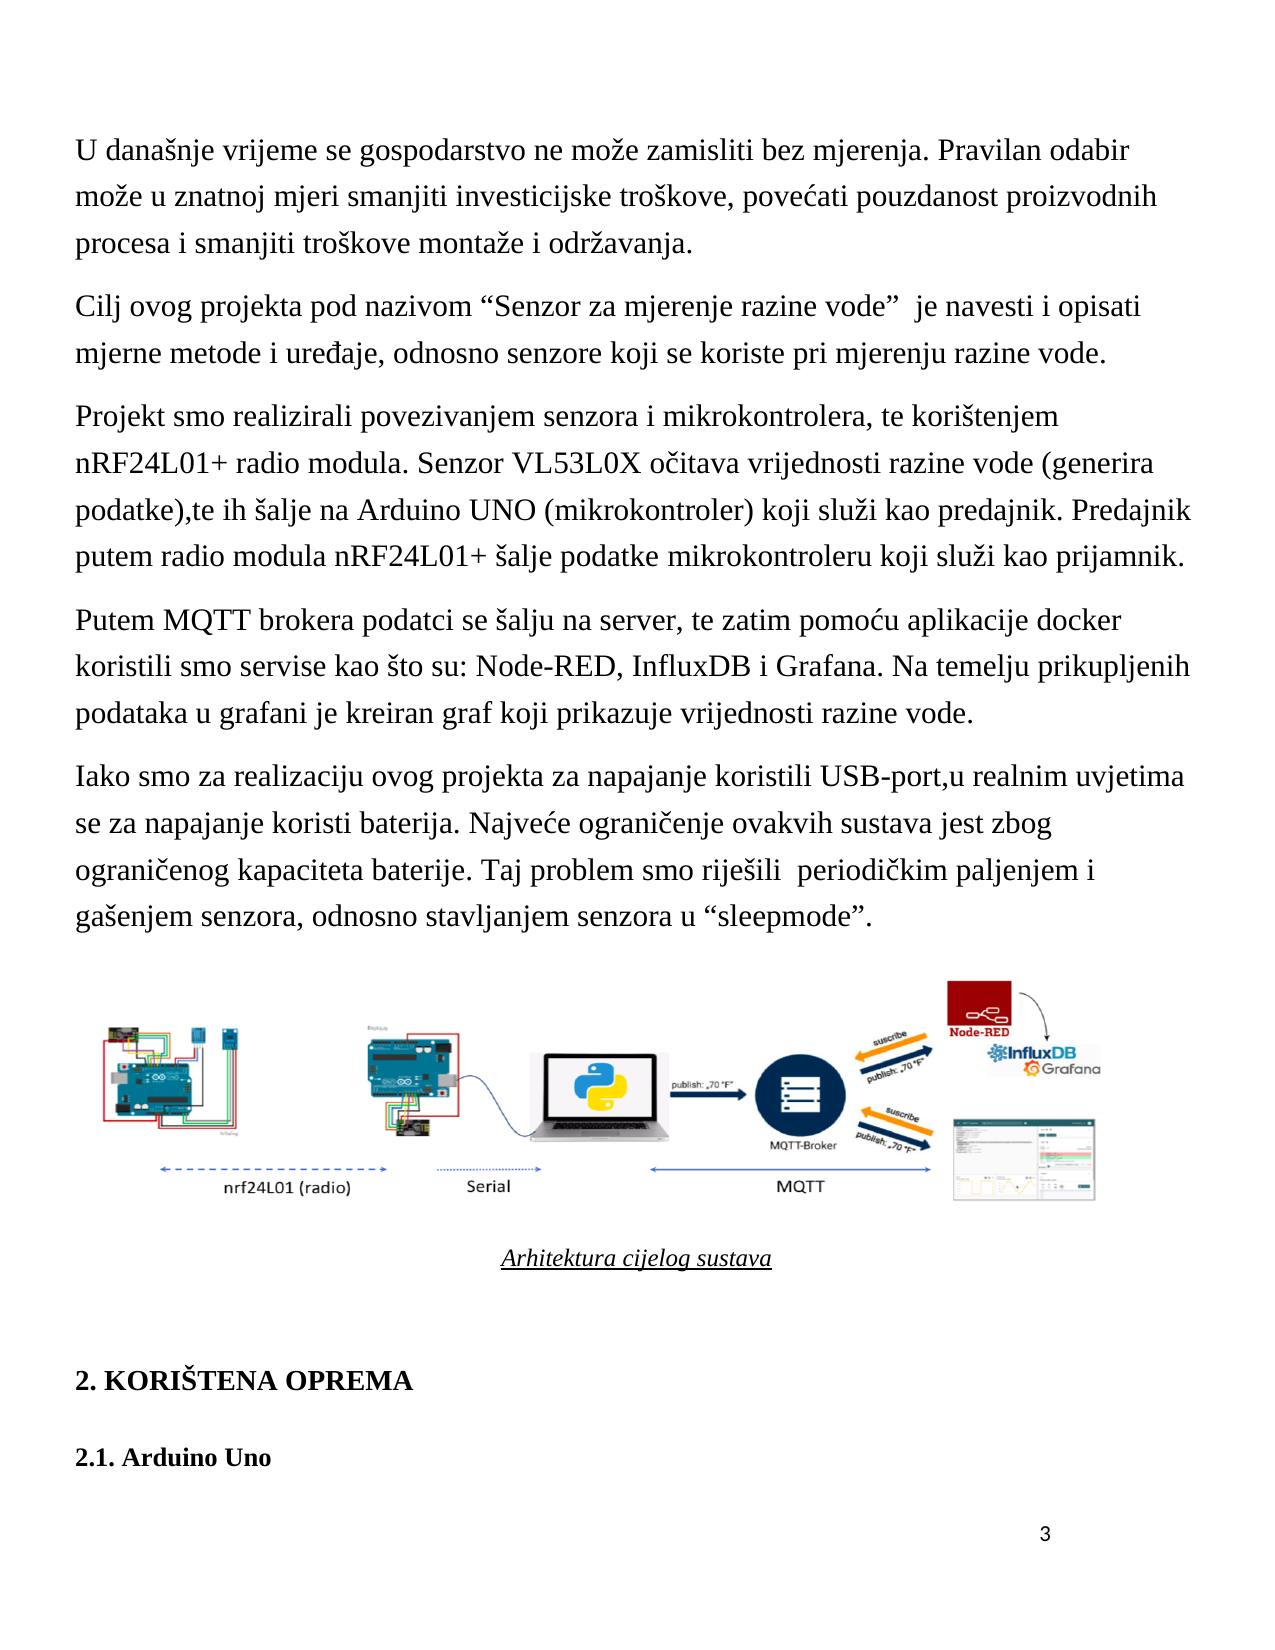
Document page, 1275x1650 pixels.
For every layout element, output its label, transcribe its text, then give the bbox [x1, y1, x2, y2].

text U današnje vrijeme se gospodarstvo ne može zamisliti bez mjerenja. Pravilan odabir može u znatnoj mjeri smanjiti investicijske troškove, povećati pouzdanost proizvodnih procesa i smanjiti troškove montaže i održavanja. [75, 131, 1200, 260]
text Arhitektura cijelog sustava [75, 1243, 1200, 1272]
text Projekt smo realizirali povezivanjem senzora i mikrokontrolera, te korištenjem nRF24L01+ radio modula. Senzor VL53L0X očitava vrijednosti razine vode (generira podatke),te ih šalje na Arduino UNO (mikrokontroler) koji služi kao predajnik. Predajnik putem radio modula nRF24L01+ šalje podatke mikrokontroleru koji služi kao prijamnik. [75, 398, 1200, 574]
text 2. KORIŠTENA OPREMA [75, 1363, 1200, 1420]
text Iako smo za realizaciju ovog projekta za napajanje koristili USB-port,u realnim uvjetima se za napajanje koristi baterija. Najveće ograničenje ovakvih sustava jest zbog ograničenog kapaciteta baterije. Taj problem smo riješili periodičkim paljenjem i gašenjem senzora, odnosno stavljanjem senzora u “sleepmode”. [75, 758, 1200, 934]
text Putem MQTT brokera podatci se šalju na server, te zatim pomoću aplikacije docker koristili smo servise kao što su: Node-RED, InfluxDB i Grafana. Na temelju prikupljenih podataka u grafani je kreiran graf koji prikazuje vrijednosti razine vode. [75, 601, 1200, 730]
text 2.1. Arduino Uno [75, 1442, 1200, 1494]
text Cilj ovog projekta pod nazivom “Senzor za mjerenje razine vode” je navesti i opisati mjerne metode i uređaje, odnosno senzore koji se koriste pri mjerenju razine vode. [75, 288, 1200, 370]
